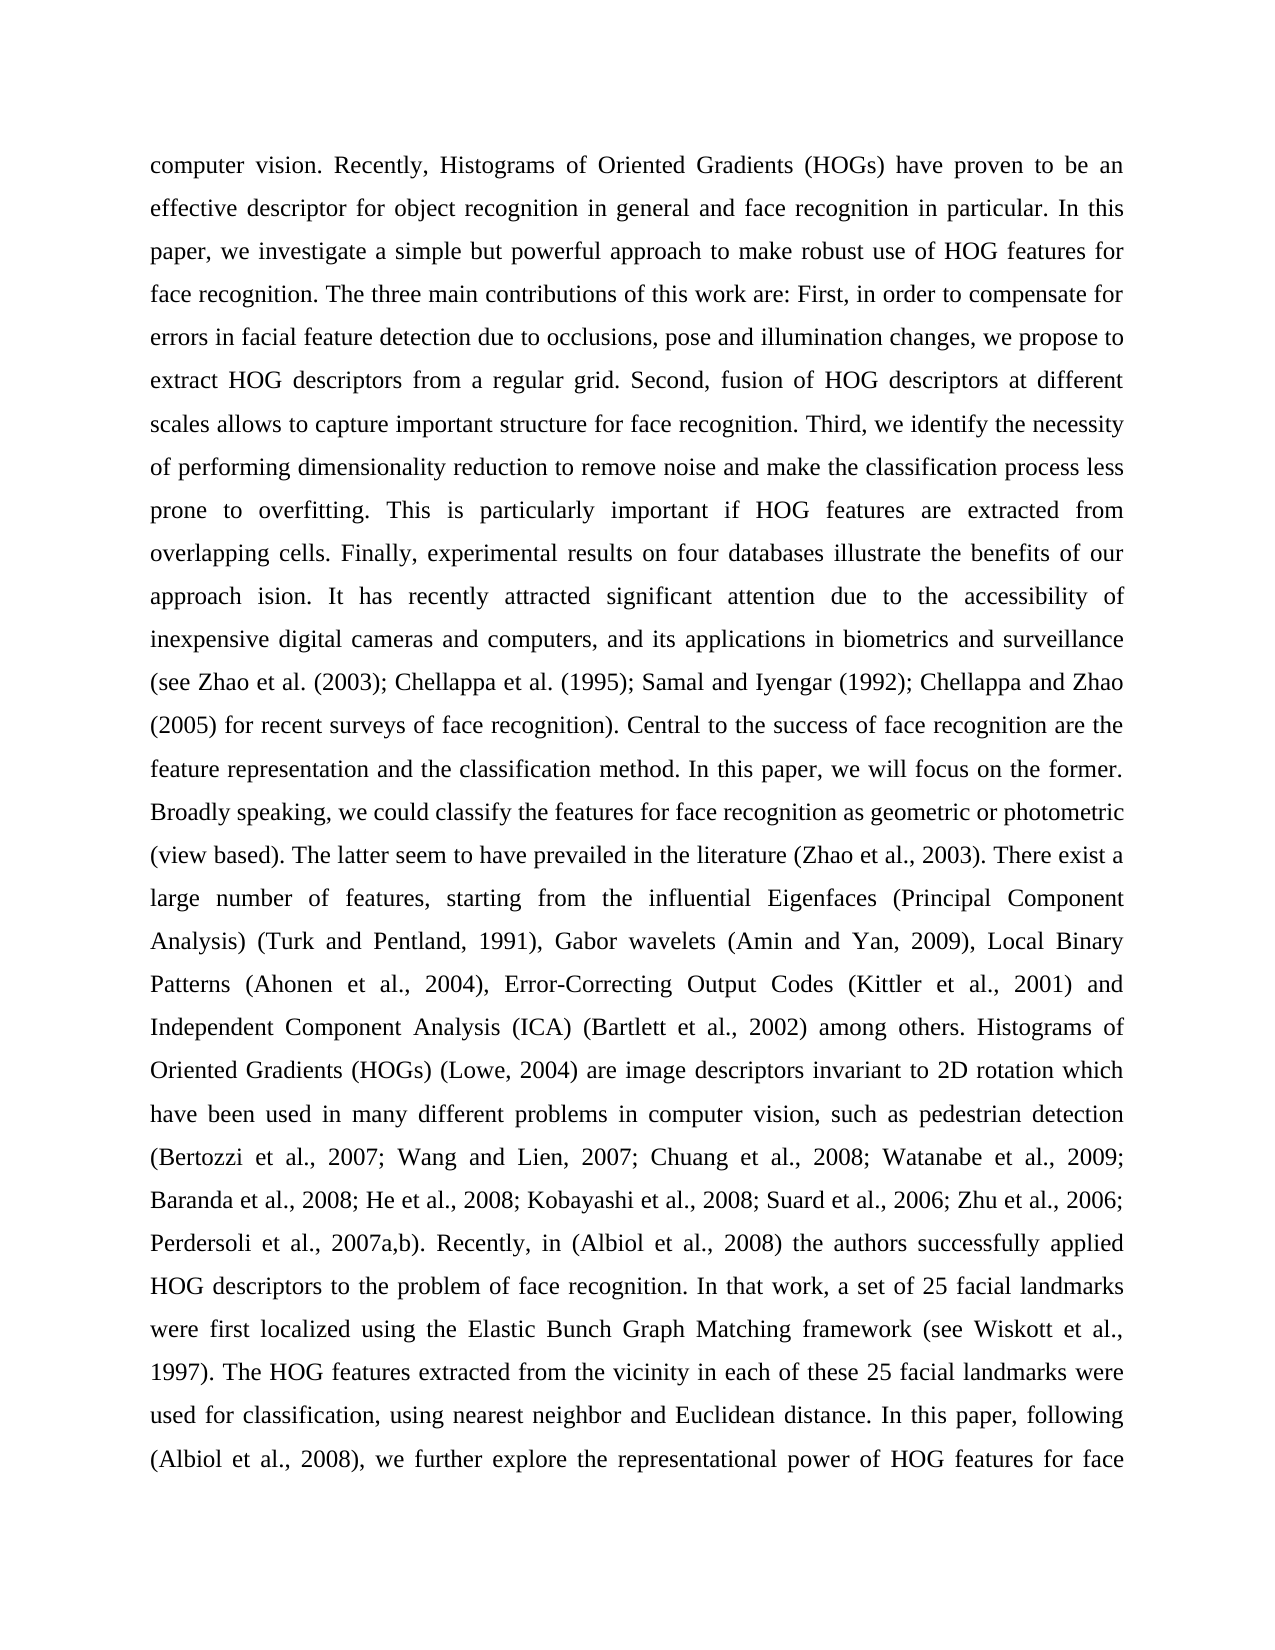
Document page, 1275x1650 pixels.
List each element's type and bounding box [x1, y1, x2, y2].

text [150, 150, 1125, 1472]
